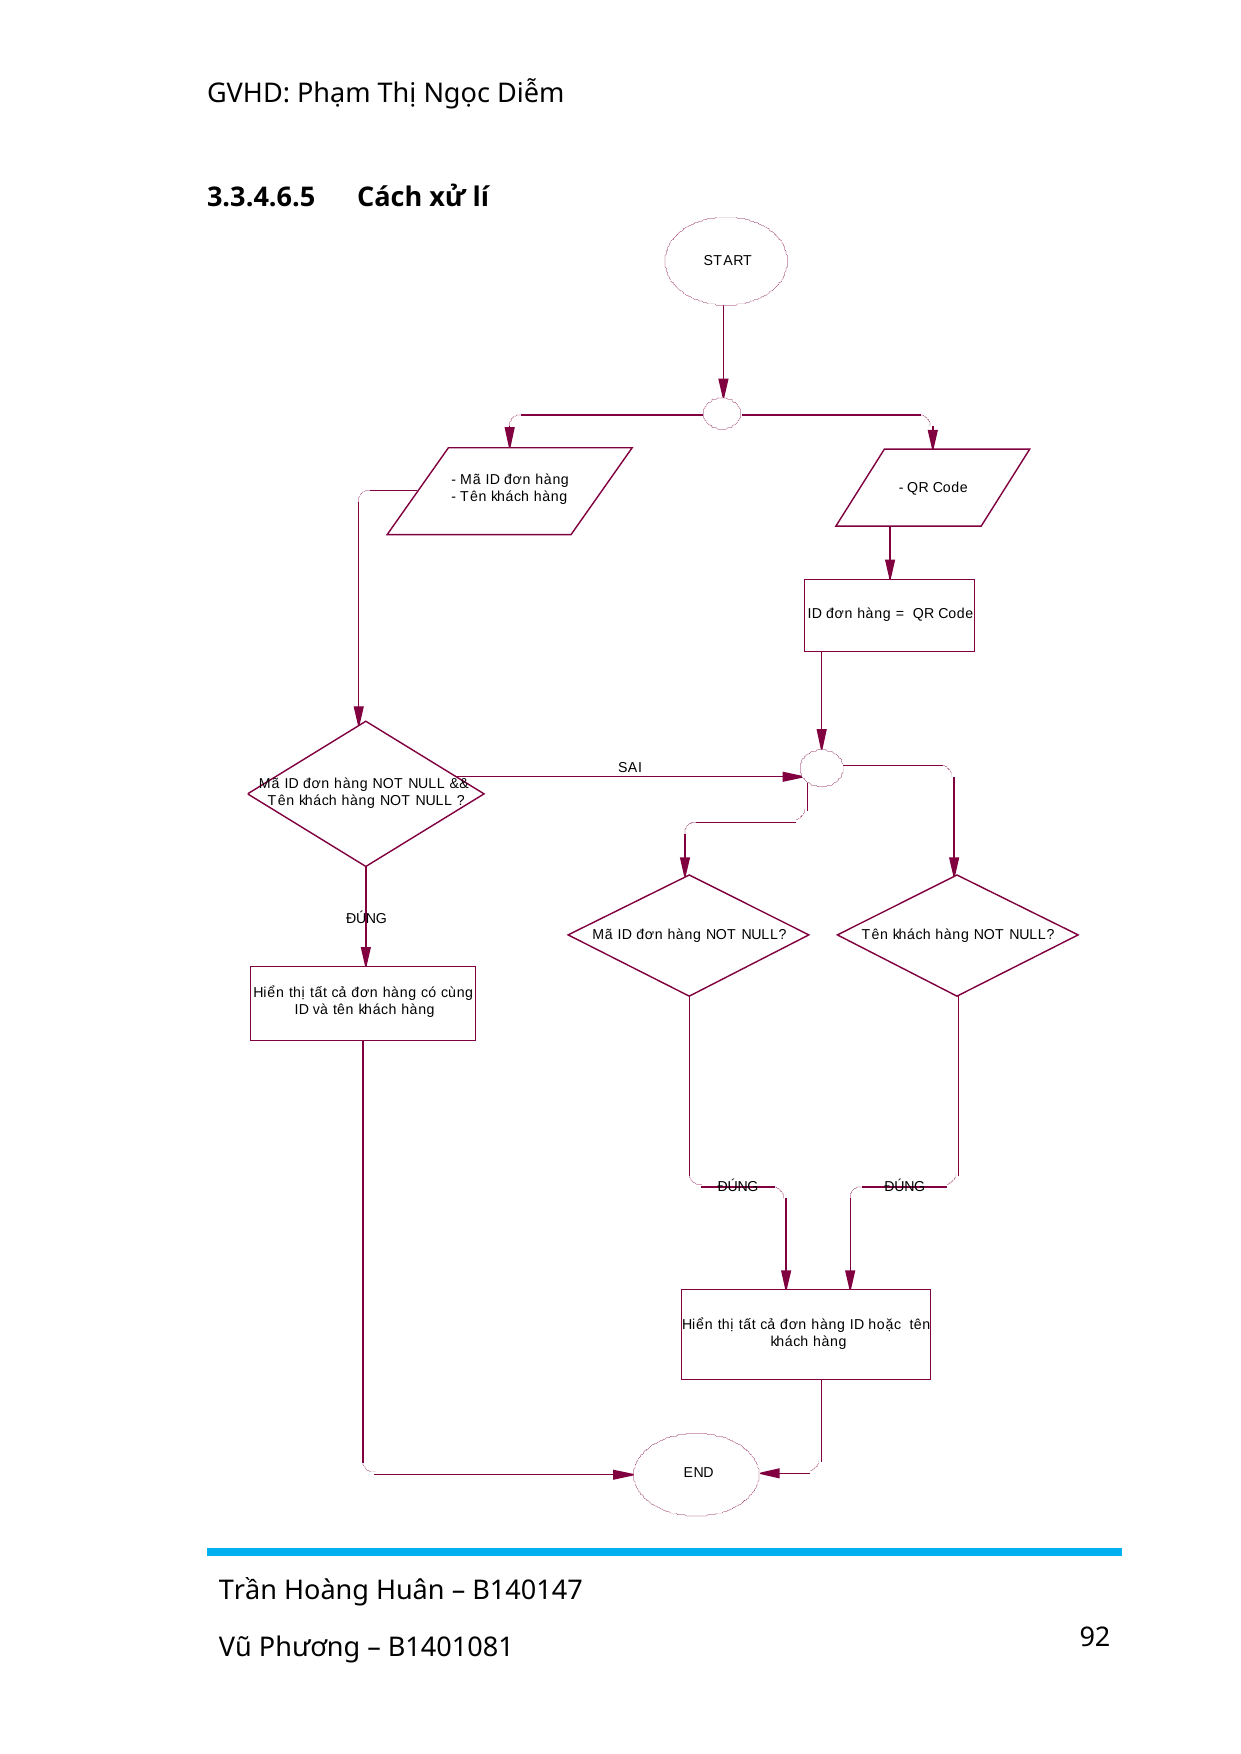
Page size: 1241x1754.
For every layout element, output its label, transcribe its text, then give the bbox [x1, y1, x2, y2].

subtitle Cách xử lí [207, 177, 1122, 214]
